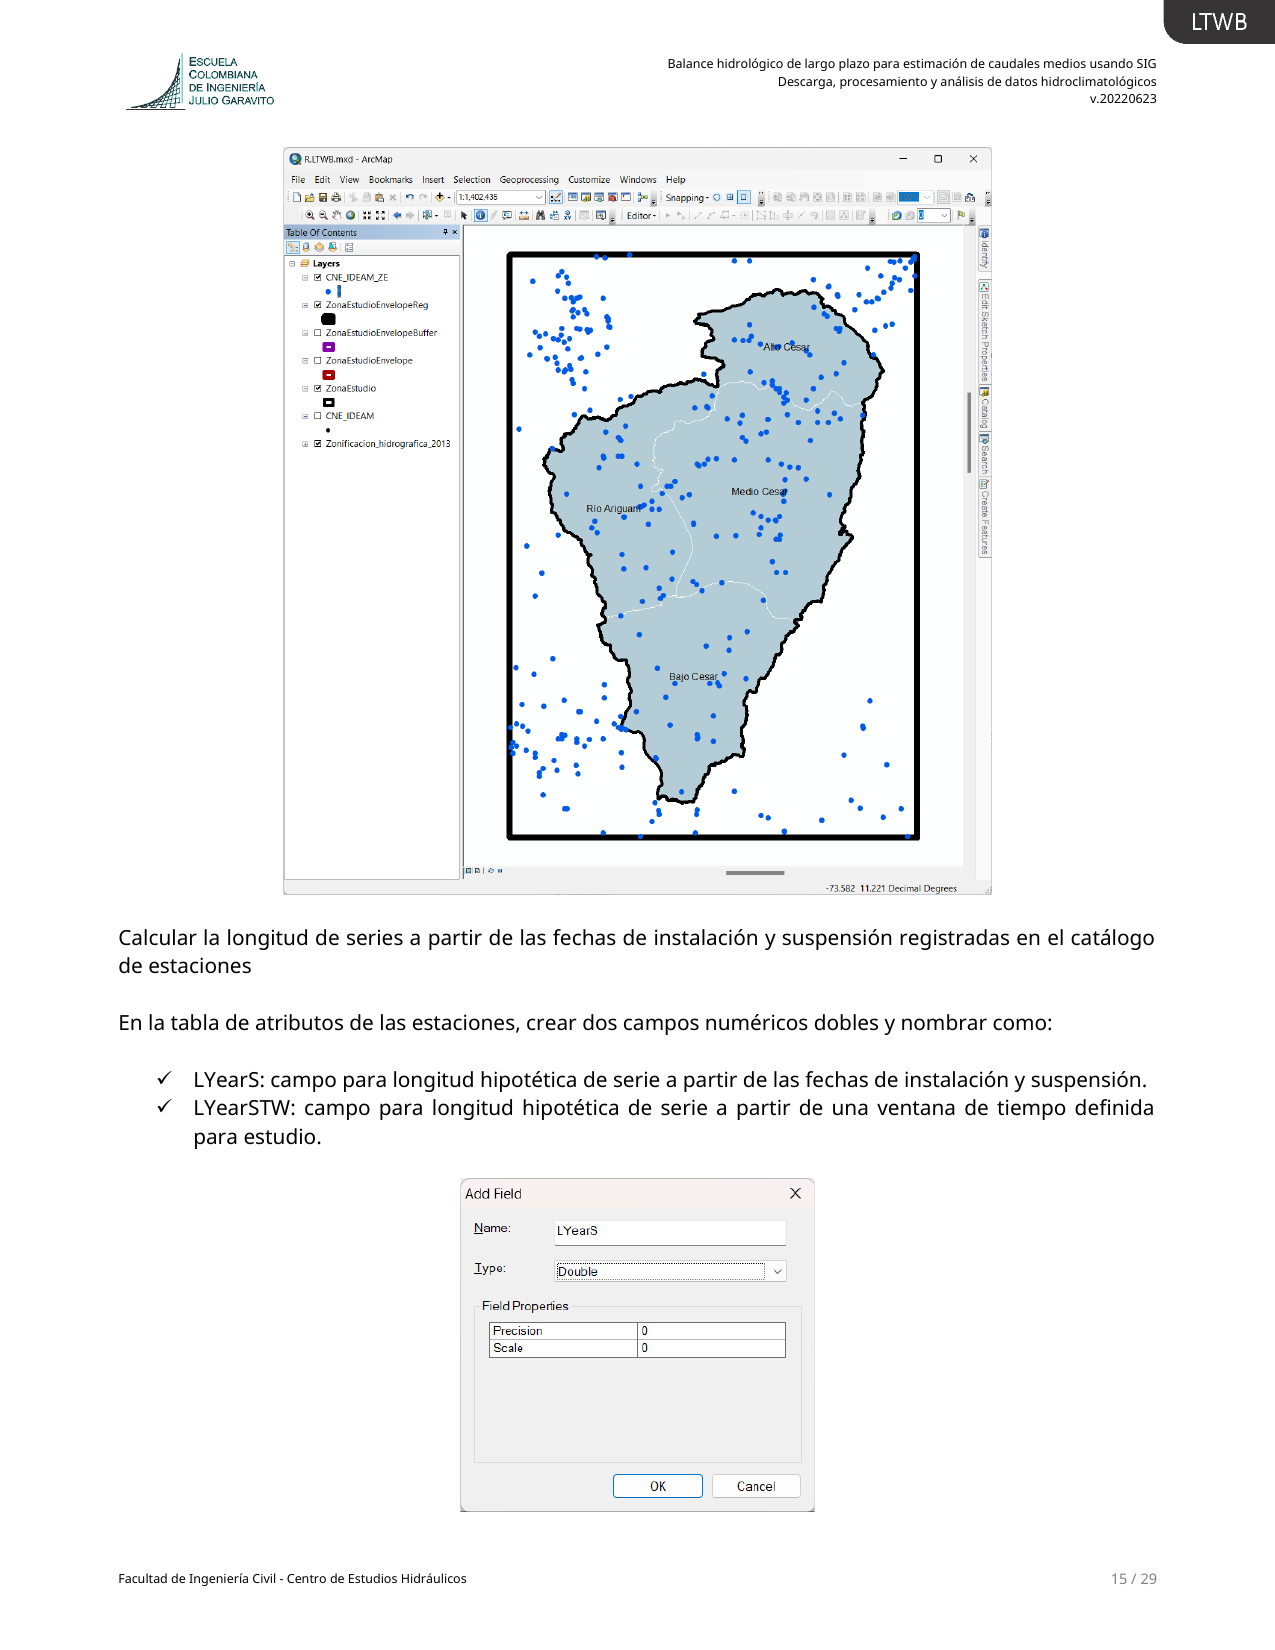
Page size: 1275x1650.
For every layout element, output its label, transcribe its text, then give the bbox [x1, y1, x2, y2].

list LYearSTW: campo para longitud hipotética de serie a partir de una ventana de tiempo definida para estudio. [156, 1093, 1157, 1150]
picture [283, 147, 992, 895]
picture [1163, 0, 1275, 44]
list LYearS: campo para longitud hipotética de serie a partir de las fechas de instalación y suspensión. [156, 1065, 1157, 1093]
picture [118, 44, 282, 119]
text En la tabla de atributos de las estaciones, crear dos campos numéricos dobles y nombrar como: [118, 1008, 1157, 1036]
picture [460, 1178, 815, 1512]
text Calcular la longitud de series a partir de las fechas de instalación y suspensión registradas en el catálogo de estaciones [118, 923, 1157, 979]
